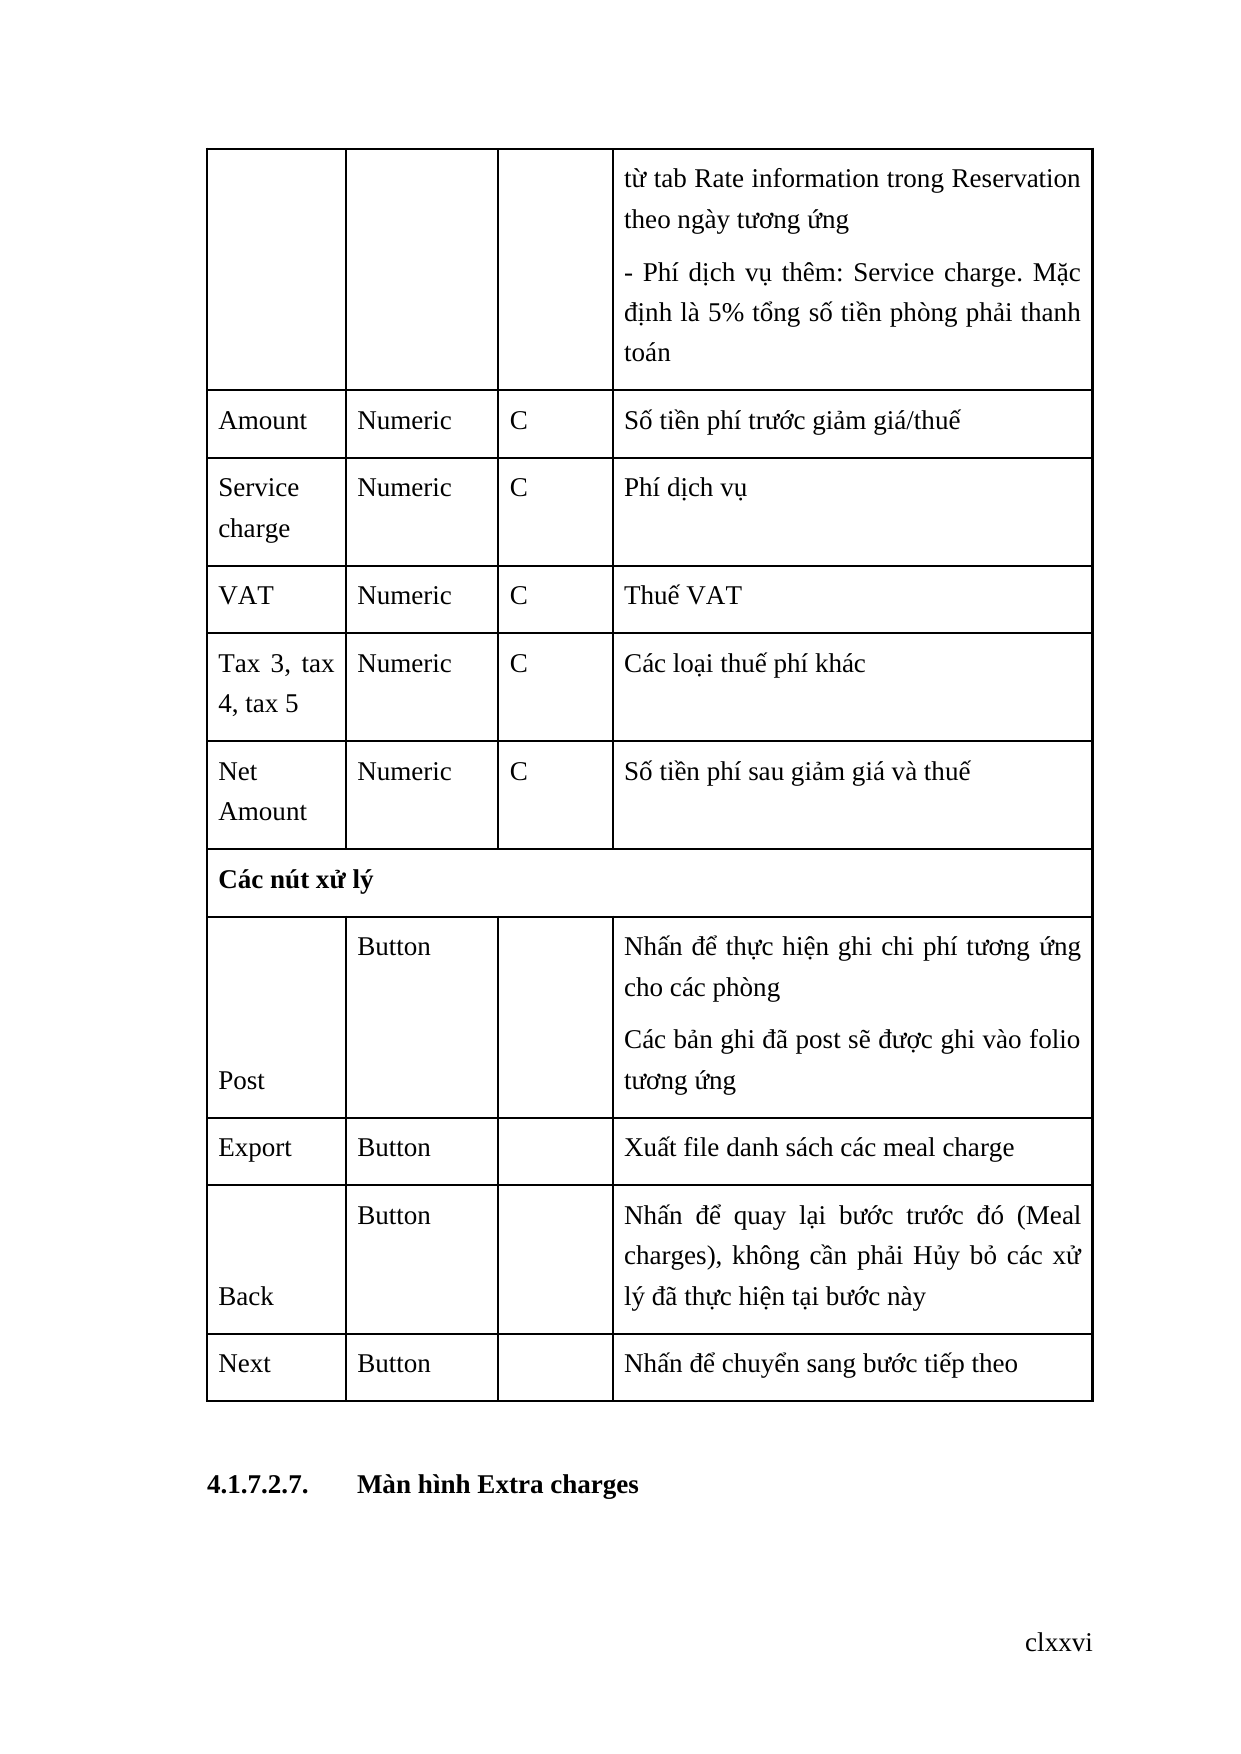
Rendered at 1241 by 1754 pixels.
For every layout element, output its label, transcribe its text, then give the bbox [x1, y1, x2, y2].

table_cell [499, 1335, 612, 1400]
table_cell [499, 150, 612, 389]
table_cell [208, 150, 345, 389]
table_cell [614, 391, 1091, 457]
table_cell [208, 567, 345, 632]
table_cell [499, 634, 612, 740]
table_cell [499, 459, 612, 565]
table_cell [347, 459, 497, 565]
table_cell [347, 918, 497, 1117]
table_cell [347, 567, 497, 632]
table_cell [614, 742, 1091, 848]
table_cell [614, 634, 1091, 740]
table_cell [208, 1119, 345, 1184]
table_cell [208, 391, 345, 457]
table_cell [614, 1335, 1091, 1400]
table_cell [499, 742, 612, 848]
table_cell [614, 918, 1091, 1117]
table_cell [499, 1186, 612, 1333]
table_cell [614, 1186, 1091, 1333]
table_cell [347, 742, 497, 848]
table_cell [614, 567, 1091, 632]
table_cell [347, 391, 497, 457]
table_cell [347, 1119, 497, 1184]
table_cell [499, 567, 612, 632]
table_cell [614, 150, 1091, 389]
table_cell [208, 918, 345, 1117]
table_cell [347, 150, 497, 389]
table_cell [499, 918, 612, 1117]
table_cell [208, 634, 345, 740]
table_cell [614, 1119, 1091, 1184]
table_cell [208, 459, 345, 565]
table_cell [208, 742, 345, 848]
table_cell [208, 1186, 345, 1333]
subtitle Màn hình Extra charges [207, 1468, 1092, 1499]
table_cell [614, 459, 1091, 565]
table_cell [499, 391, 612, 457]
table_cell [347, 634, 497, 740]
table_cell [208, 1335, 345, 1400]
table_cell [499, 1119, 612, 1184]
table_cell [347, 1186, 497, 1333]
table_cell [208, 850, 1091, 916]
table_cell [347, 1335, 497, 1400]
